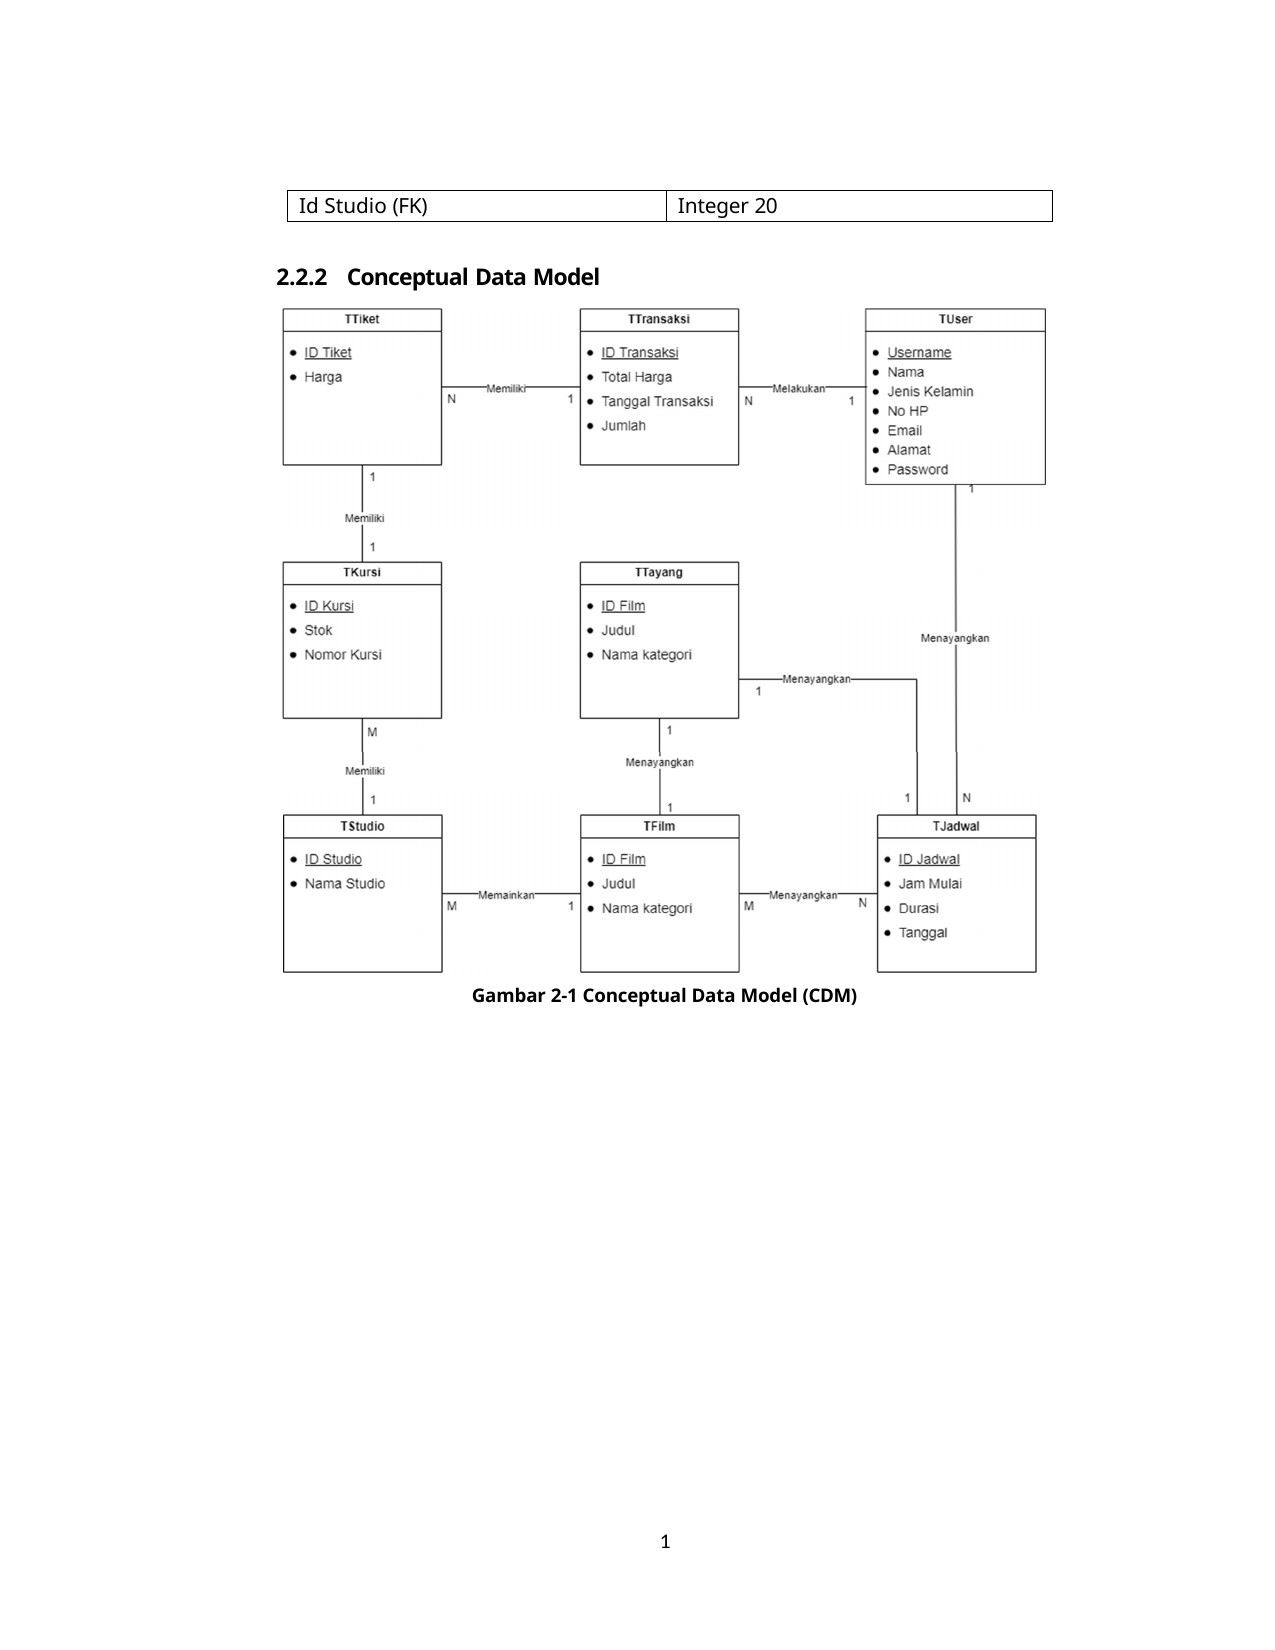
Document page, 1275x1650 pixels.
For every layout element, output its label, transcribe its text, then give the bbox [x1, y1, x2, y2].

table_header Id Studio (FK) [288, 191, 666, 221]
subtitle Conceptual Data Model [276, 261, 1167, 292]
picture [282, 308, 1047, 974]
table_header Integer 20 [667, 191, 1052, 221]
